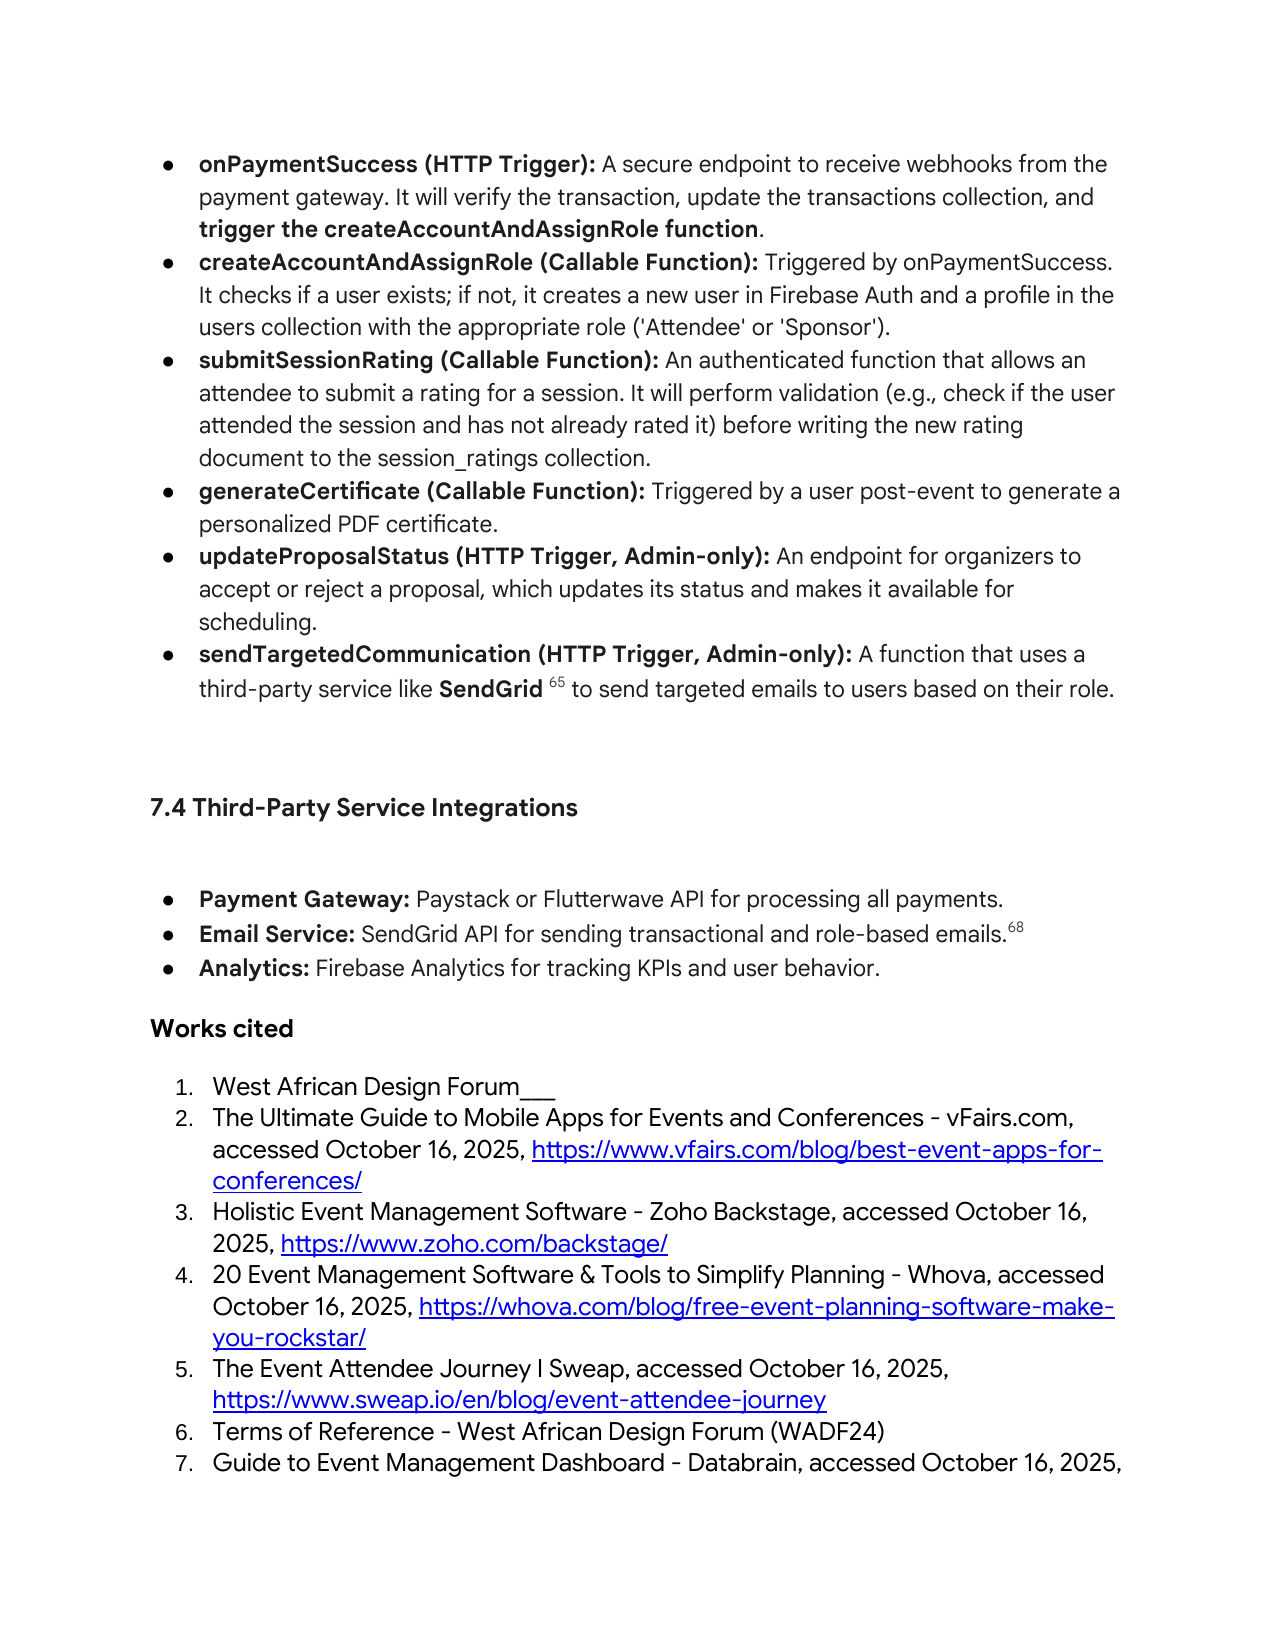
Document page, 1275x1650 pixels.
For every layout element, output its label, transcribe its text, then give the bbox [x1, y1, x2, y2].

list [175, 1447, 1125, 1479]
list submitSessionRating (Callable Function): An authenticated function that allows an attendee to submit a rating for a session. It will perform validation (e.g., check if the user attended the session and has not already rated it) before writing the new rating document to the session_ratings collection. [161, 346, 1125, 473]
list Analytics: Firebase Analytics for tracking KPIs and user behavior. [161, 954, 1125, 983]
list updateProposalStatus (HTTP Trigger, Admin-only): An endpoint for organizers to accept or reject a proposal, which updates its status and makes it available for scheduling. [161, 542, 1125, 637]
list Holistic Event Management Software - Zoho Backstage, accessed October 16, 2025, https://www.zoho.com/backstage/ [175, 1197, 1125, 1259]
list sendTargetedCommunication (HTTP Trigger, Admin-only): A function that uses a third-party service like SendGrid 65 to send targeted emails to users based on their role. [161, 641, 1125, 705]
list 20 Event Management Software & Tools to Simplify Planning - Whova, accessed October 16, 2025, https://whova.com/blog/free-event-planning-software-make-you-rockstar/ [175, 1259, 1125, 1353]
list The Ultimate Guide to Mobile Apps for Events and Conferences - vFairs.com, accessed October 16, 2025, https://www.vfairs.com/blog/best-event-apps-for-conferences/ [175, 1103, 1125, 1197]
subtitle Works cited [150, 1013, 1125, 1045]
list Email Service: SendGrid API for sending transactional and role-based emails.68 [161, 918, 1125, 950]
list createAccountAndAssignRole (Callable Function): Triggered by onPaymentSuccess. It checks if a user exists; if not, it creates a new user in Firebase Auth and a profile in the users collection with the appropriate role ('Attendee' or 'Sponsor'). [161, 248, 1125, 342]
list Terms of Reference - West African Design Forum (WADF24) [175, 1416, 1125, 1447]
list Payment Gateway: Paystack or Flutterwave API for processing all payments. [161, 886, 1125, 914]
subtitle 7.4 Third-Party Service Integrations [150, 792, 1125, 823]
list The Event Attendee Journey I Sweap, accessed October 16, 2025, https://www.sweap.io/en/blog/event-attendee-journey [175, 1353, 1125, 1416]
list onPaymentSuccess (HTTP Trigger): A secure endpoint to receive webhooks from the payment gateway. It will verify the transaction, update the transactions collection, and trigger the createAccountAndAssignRole function. [161, 150, 1125, 244]
list West African Design Forum___ [175, 1071, 1125, 1103]
list generateCertificate (Callable Function): Triggered by a user post-event to generate a personalized PDF certificate. [161, 477, 1125, 538]
